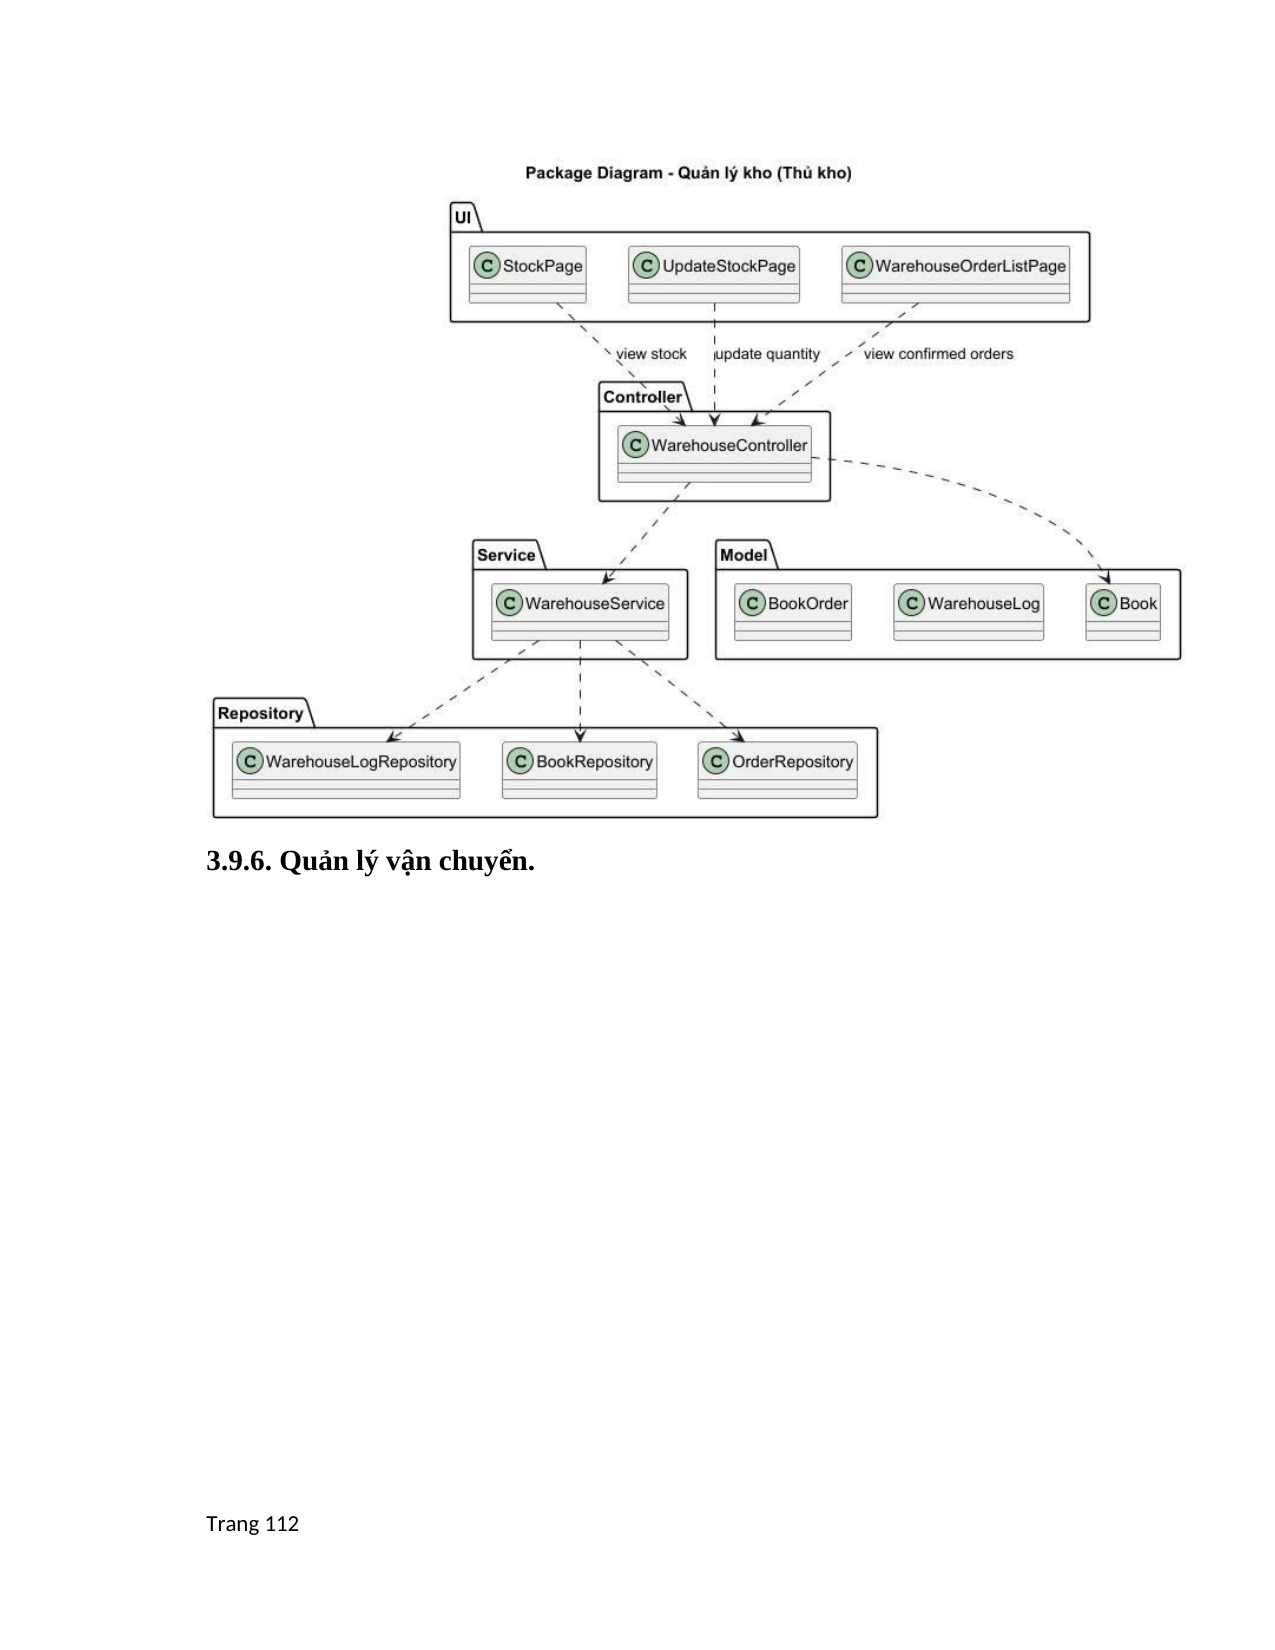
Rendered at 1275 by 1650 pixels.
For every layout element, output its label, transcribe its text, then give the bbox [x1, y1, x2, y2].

text 3.9.6. Quản lý vận chuyển. [206, 843, 1187, 877]
picture [206, 150, 1187, 824]
